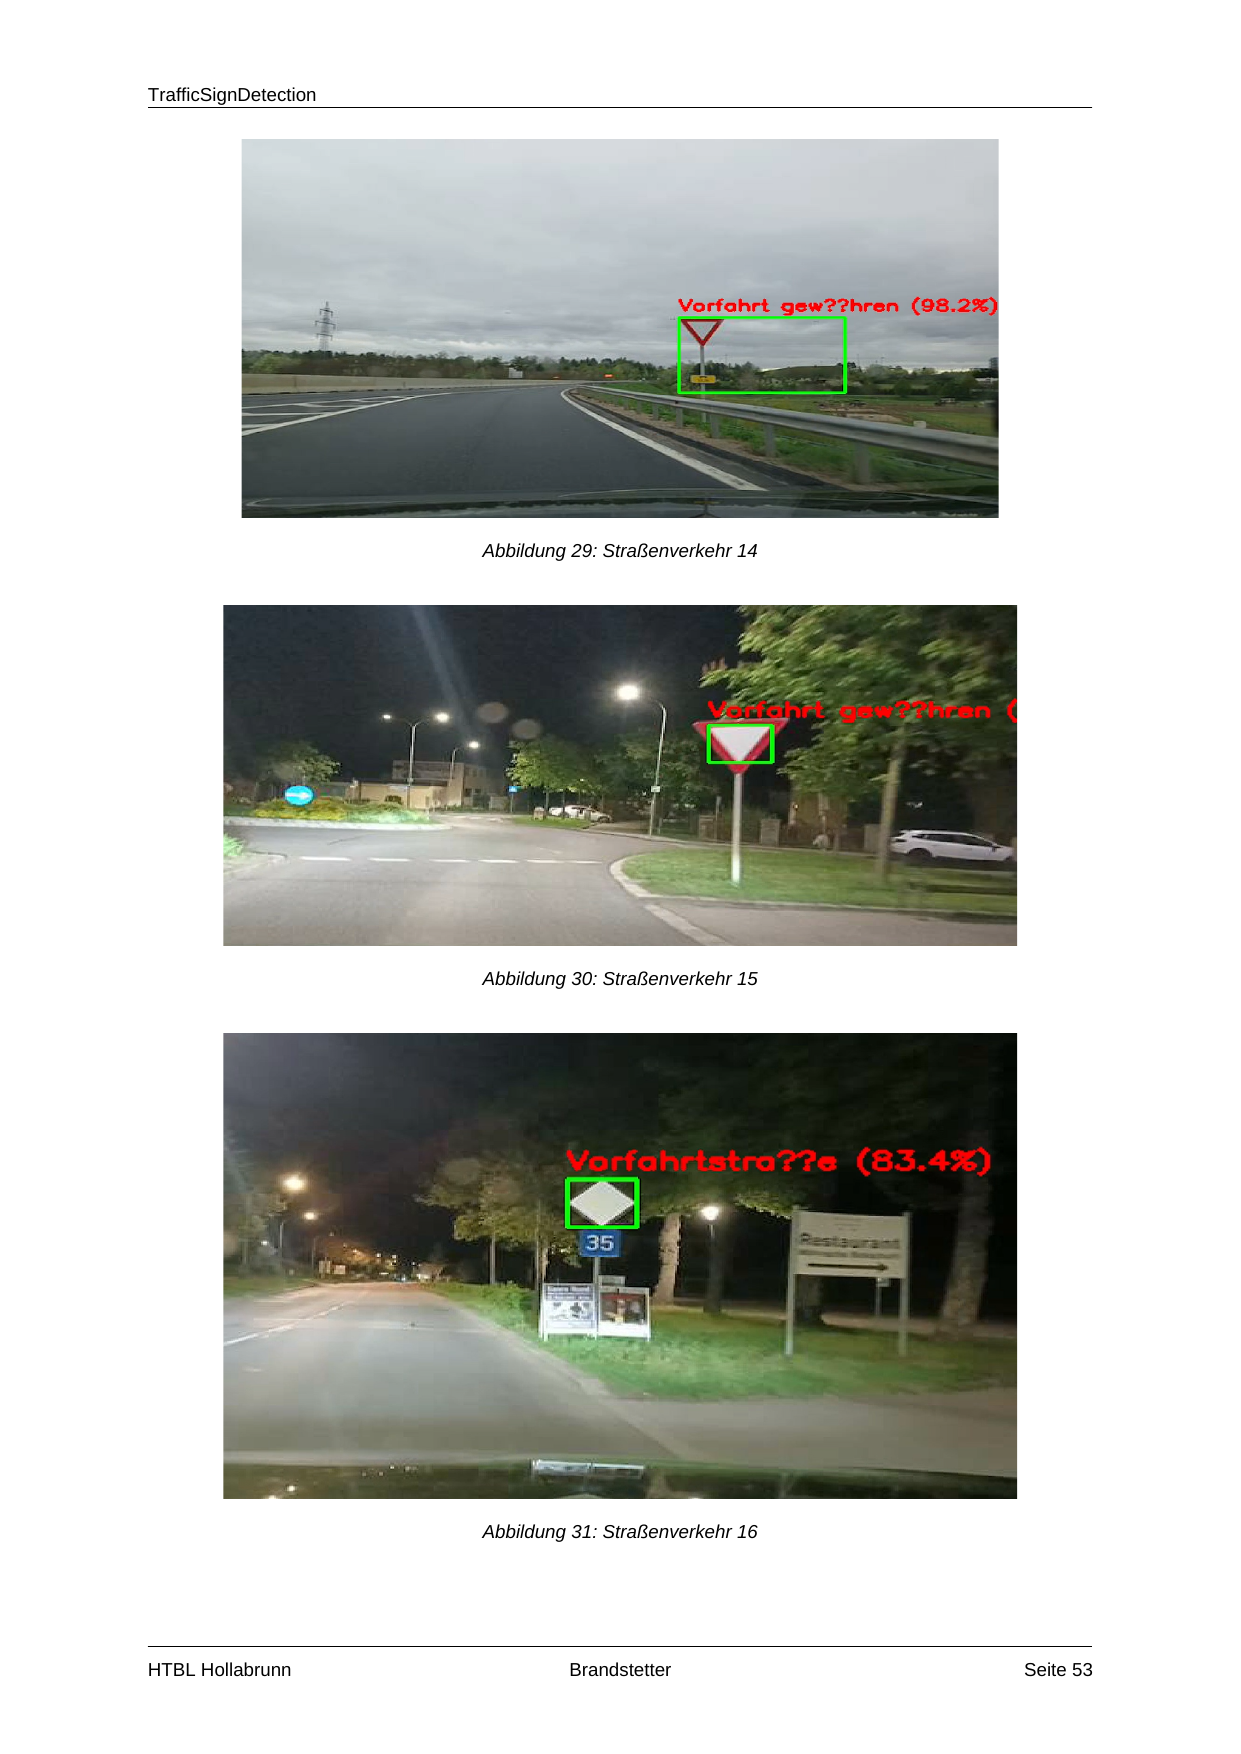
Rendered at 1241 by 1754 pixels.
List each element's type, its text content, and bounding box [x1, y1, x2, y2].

picture [223, 605, 1018, 946]
picture [223, 1033, 1018, 1499]
picture [241, 139, 999, 518]
